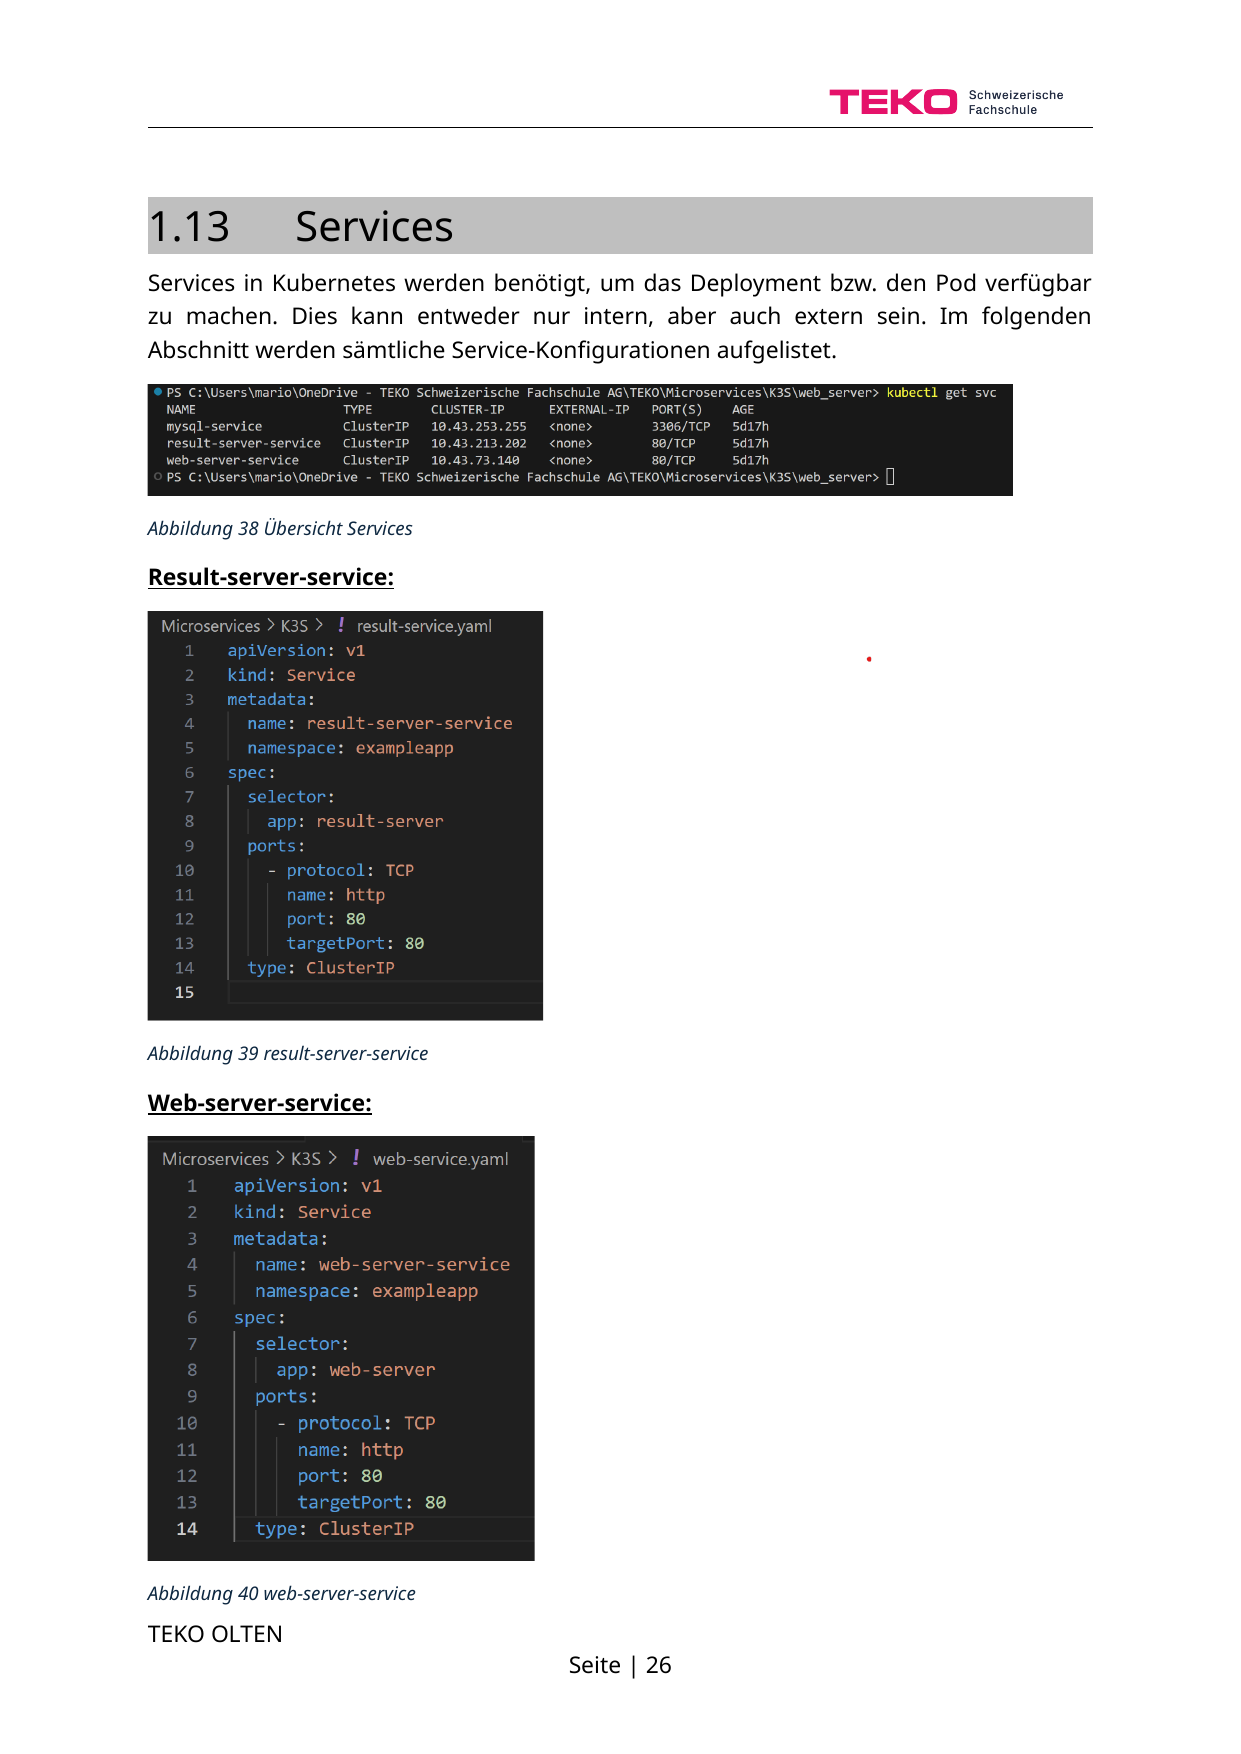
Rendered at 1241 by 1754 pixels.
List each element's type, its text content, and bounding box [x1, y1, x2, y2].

picture [147, 384, 1013, 496]
text Result-server-service: [148, 561, 1093, 593]
text Abbildung Übersicht Services [148, 515, 1093, 541]
text Web-server-service: [148, 1086, 1093, 1118]
text Services in Kubernetes werden benötigt, um das Deployment bzw. den Pod verfügbar zu machen. Dies kann entweder nur intern, aber auch extern sein. Im folgenden Abschnitt werden sämtliche Service-Konfigurationen aufgelistet. [148, 267, 1093, 365]
text Abbildung web-server-service [148, 1580, 1093, 1606]
picture [147, 611, 872, 1021]
picture [805, 61, 1097, 139]
picture [147, 1136, 535, 1561]
subtitle Services [148, 197, 1093, 254]
text Abbildung result-server-service [148, 1040, 1093, 1066]
